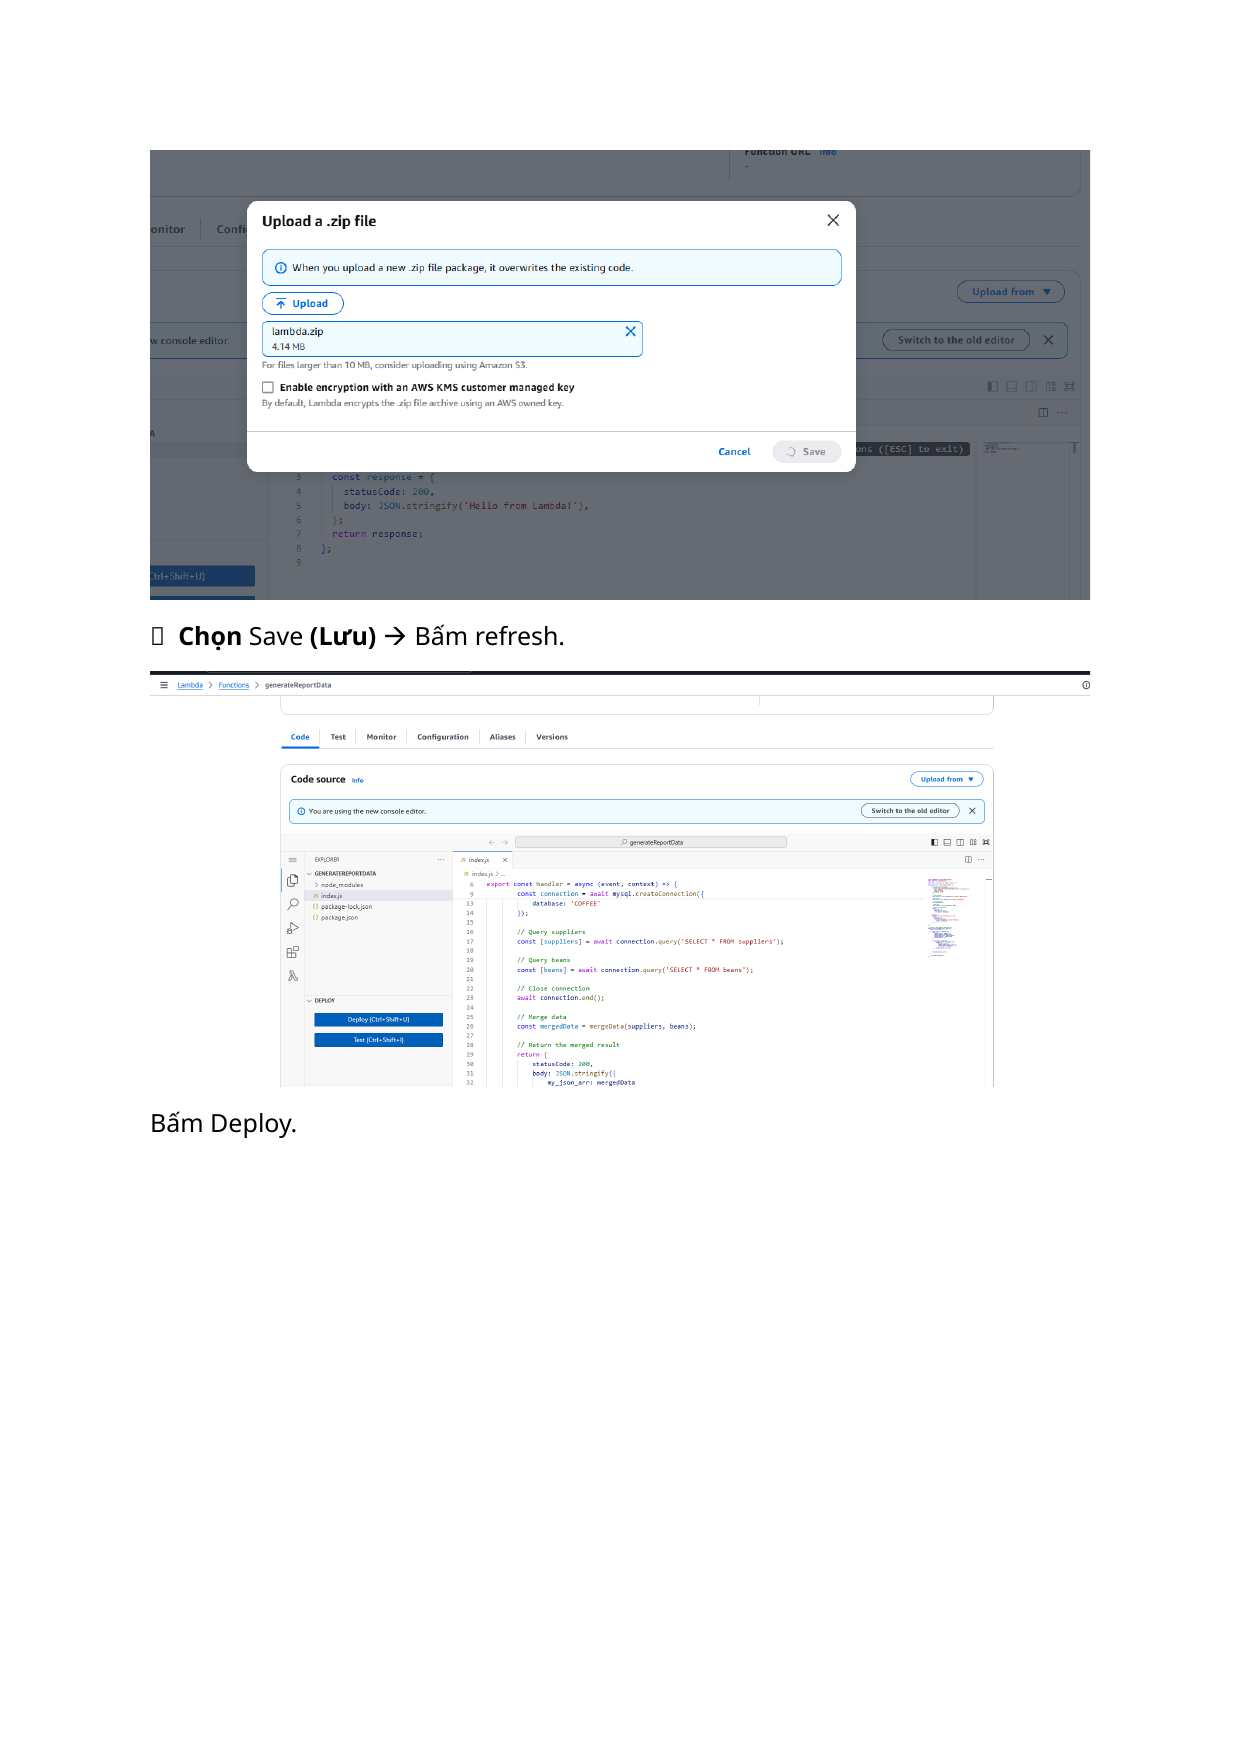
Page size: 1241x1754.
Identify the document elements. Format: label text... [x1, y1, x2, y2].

text Bấm Deploy. [150, 1105, 1090, 1139]
picture [150, 150, 1091, 600]
picture [150, 671, 1091, 1087]
text  Chọn Save (Lưu) Bấm refresh. [150, 618, 1090, 652]
